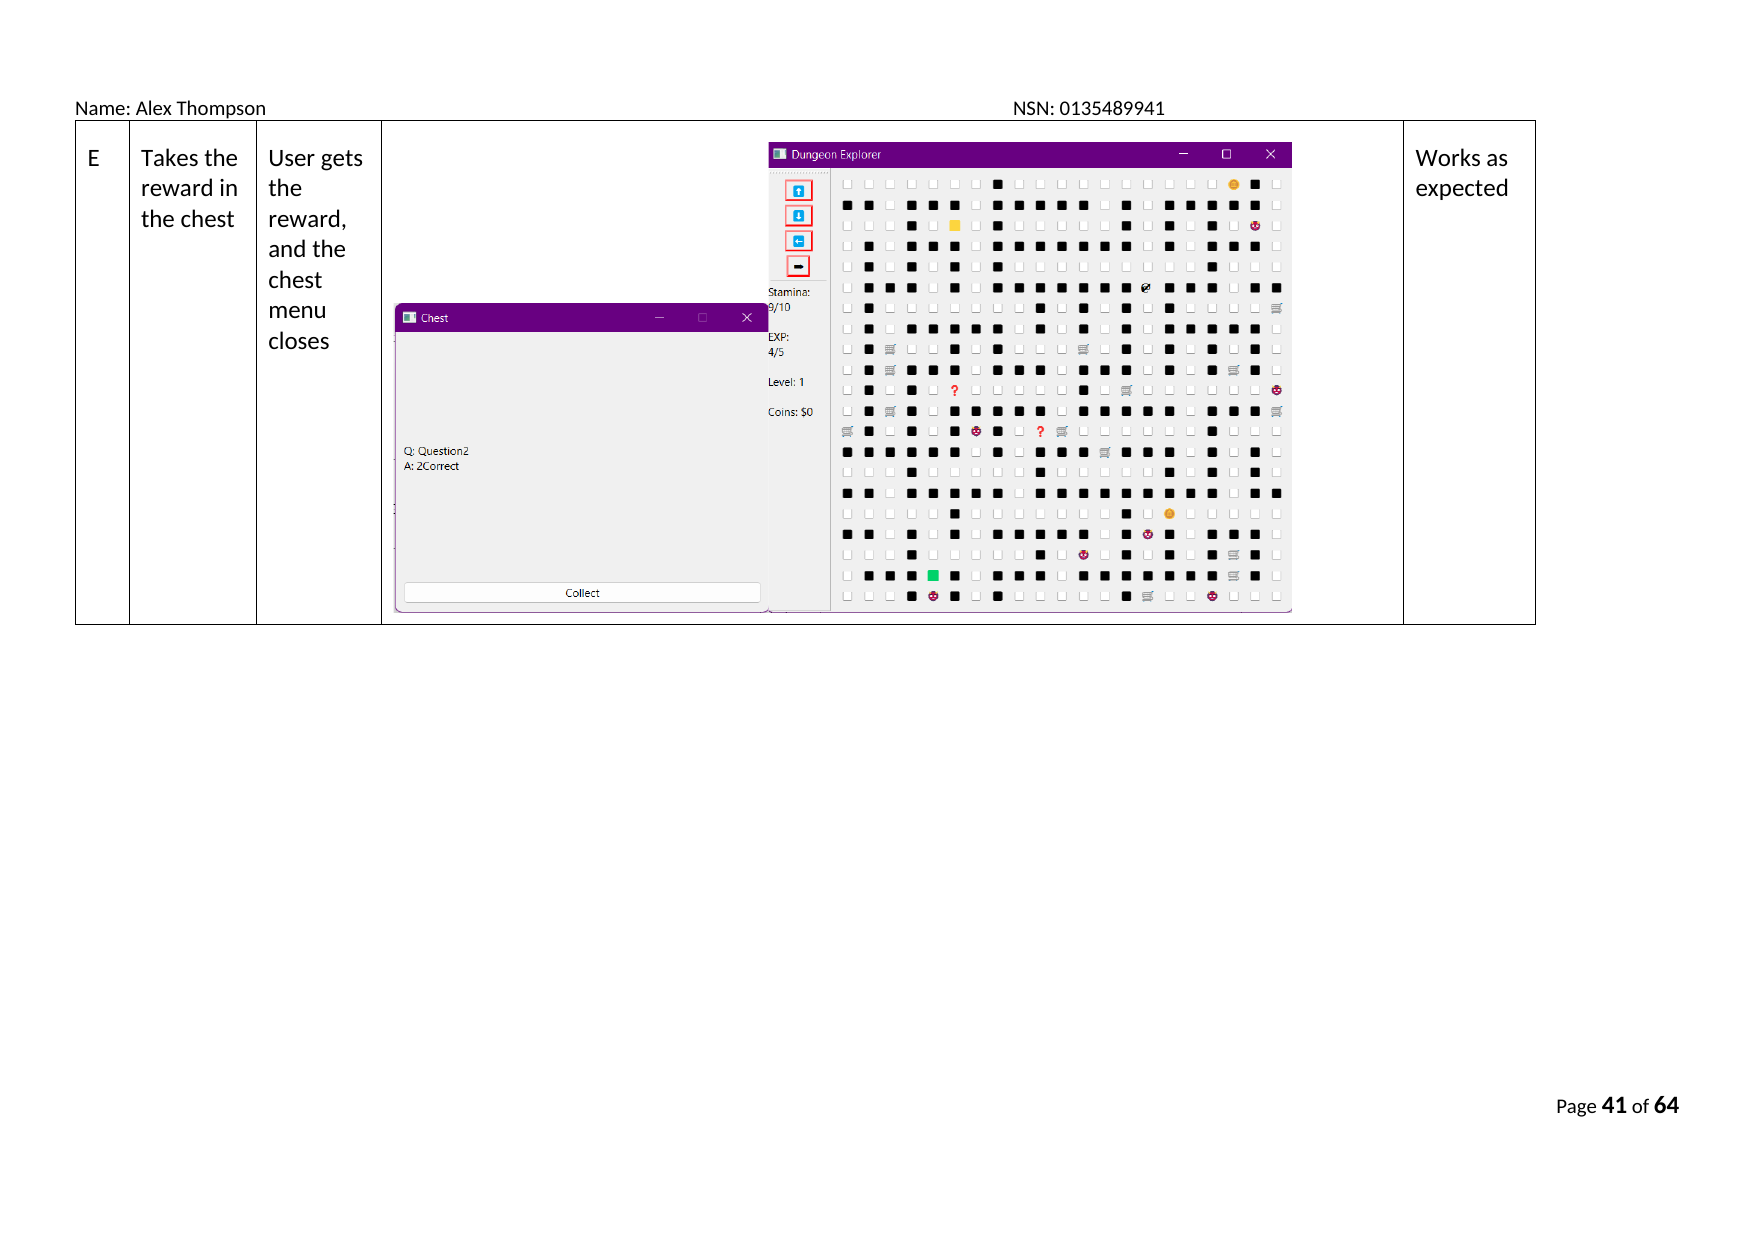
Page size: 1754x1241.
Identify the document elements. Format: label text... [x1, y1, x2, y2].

table_cell Works as expected [1404, 121, 1535, 624]
picture [393, 142, 1292, 613]
table_cell E [76, 121, 129, 624]
table_cell Takes the reward in the chest [130, 121, 256, 624]
table_cell [382, 121, 1403, 624]
table_cell User gets the reward, and the chest menu closes [257, 121, 381, 624]
